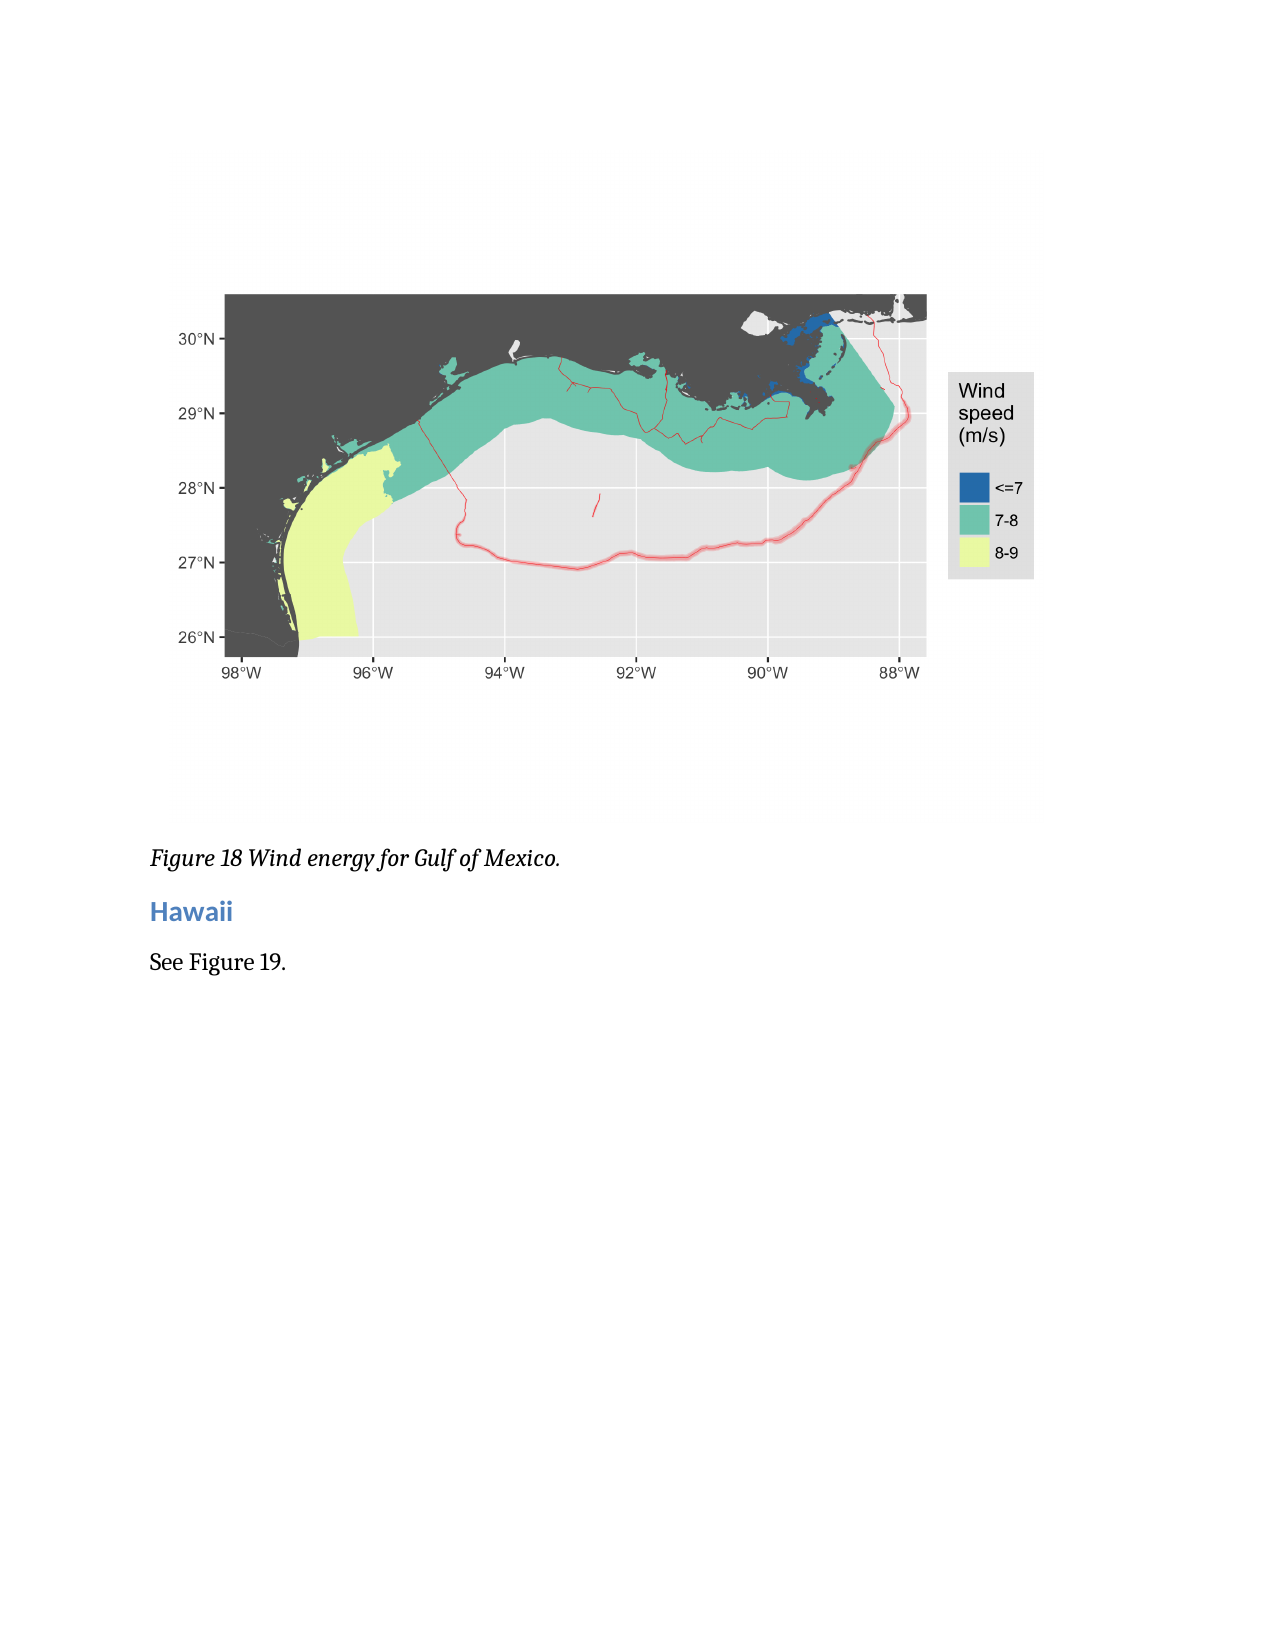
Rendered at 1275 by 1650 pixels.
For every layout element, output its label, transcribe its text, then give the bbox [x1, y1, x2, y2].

text See Figure 19. [150, 948, 1125, 977]
text Figure 18 Wind energy for Gulf of Mexico. [150, 844, 1125, 873]
subtitle Hawaii [150, 893, 1125, 929]
picture [168, 150, 1044, 823]
